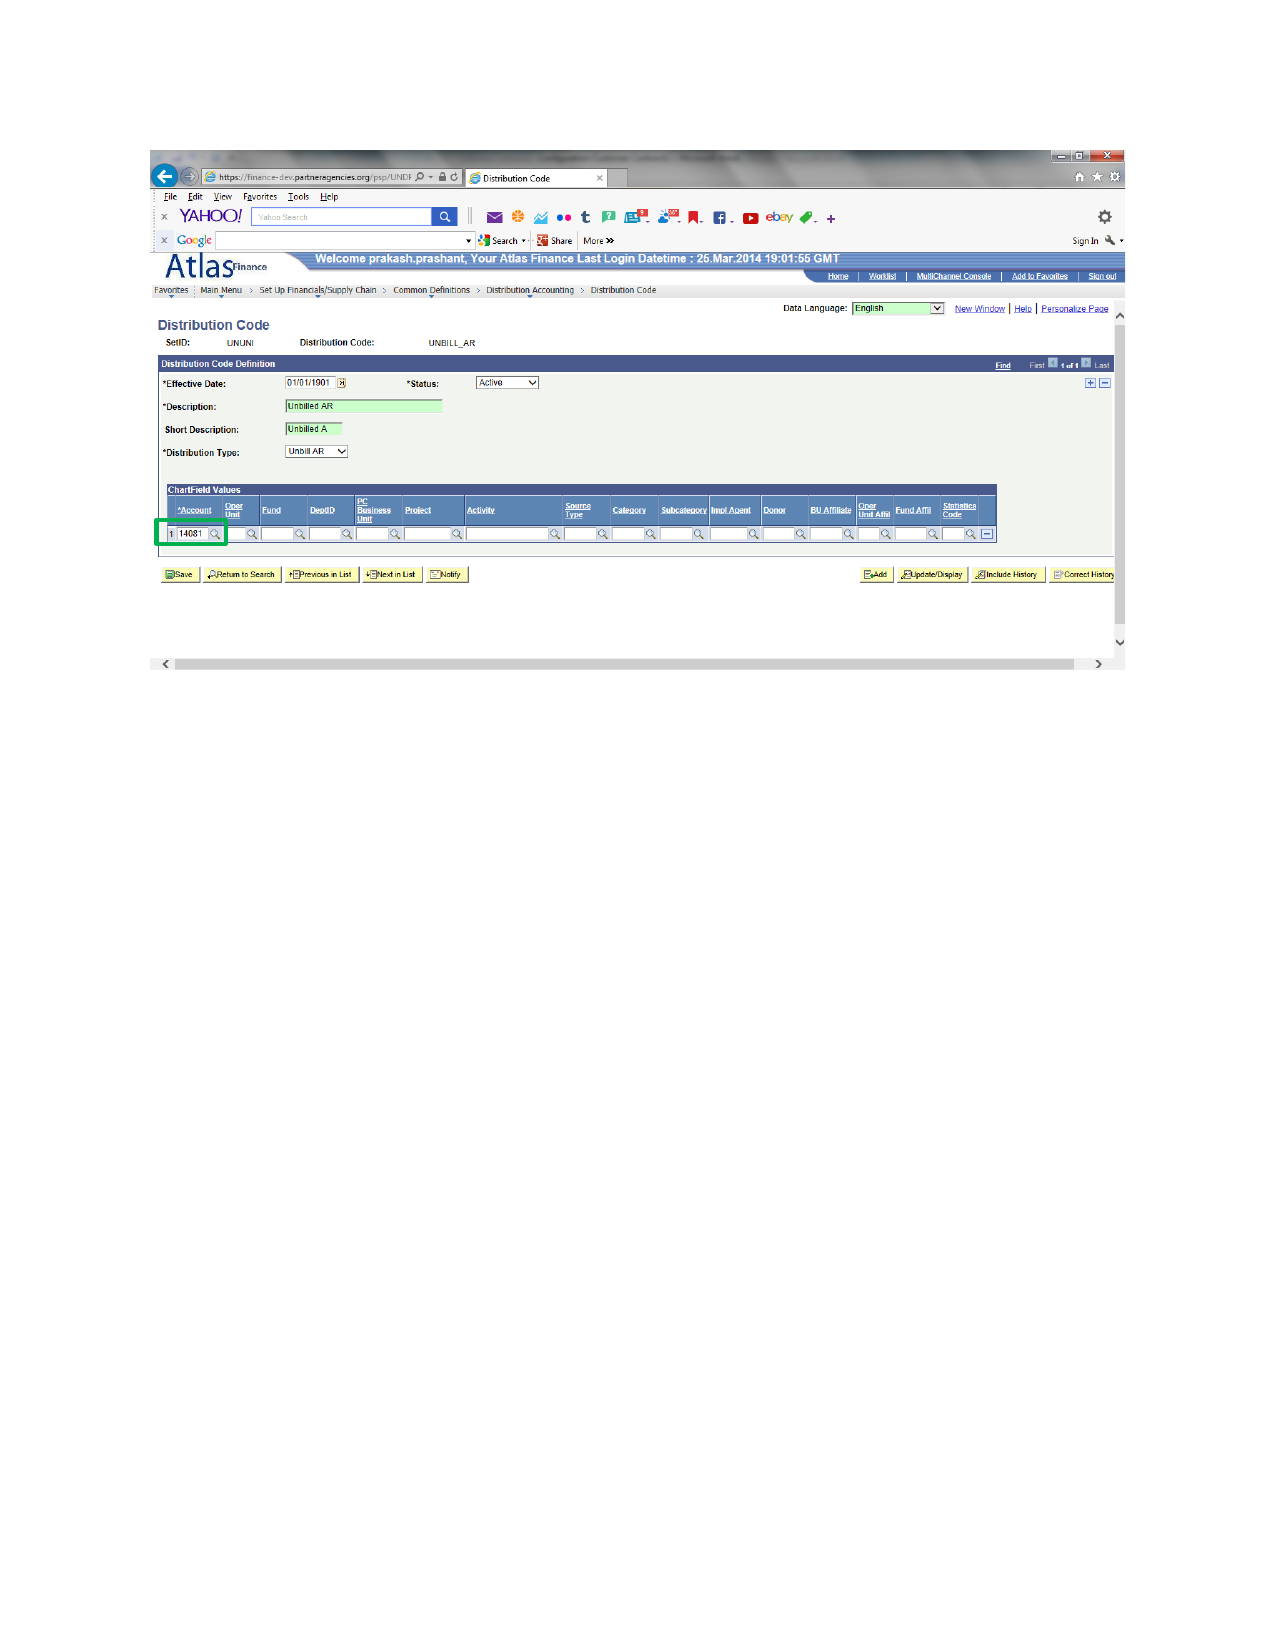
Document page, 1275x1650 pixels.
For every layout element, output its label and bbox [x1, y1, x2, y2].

picture [150, 150, 1125, 670]
